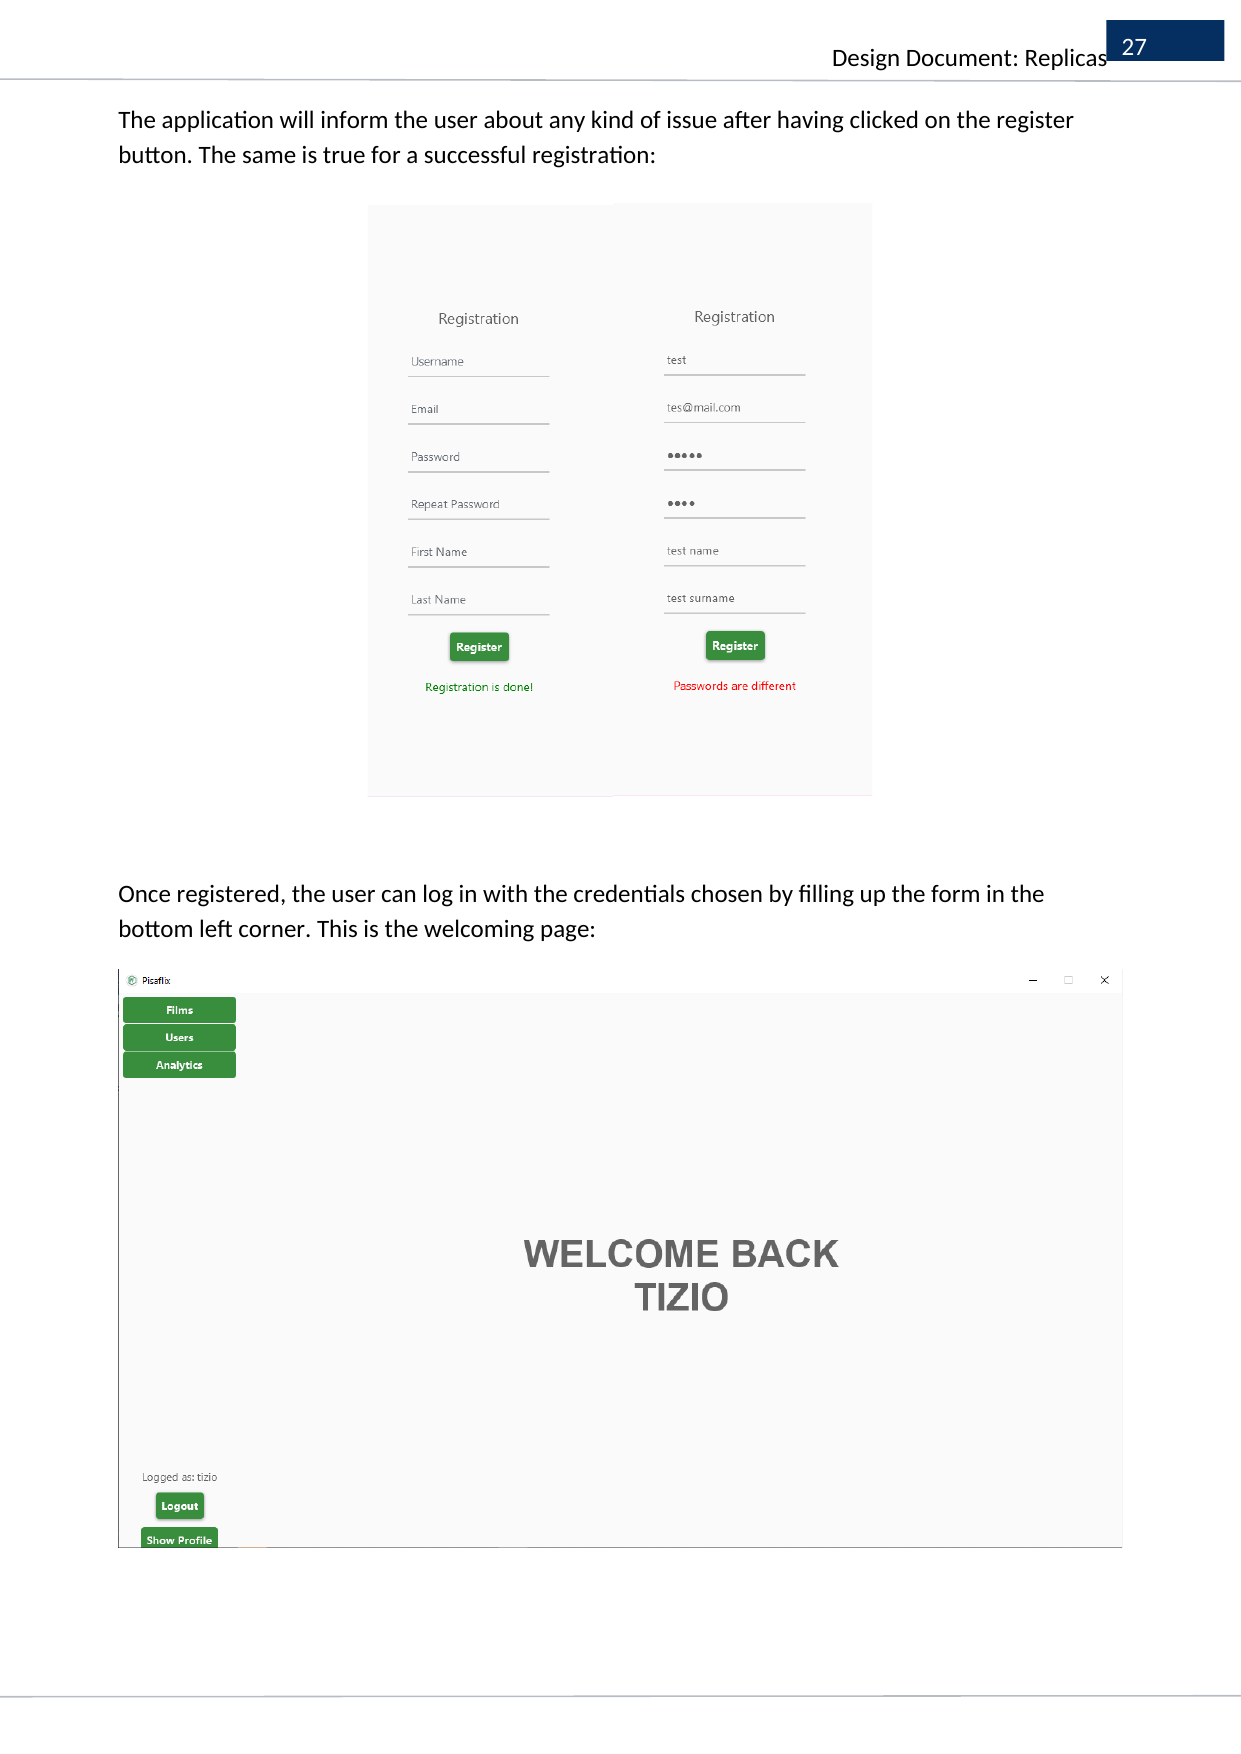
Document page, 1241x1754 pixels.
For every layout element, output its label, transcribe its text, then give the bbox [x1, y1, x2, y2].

text The application will inform the user about any kind of issue after having clicked on the register button. The same is true for a successful registration: [118, 104, 1122, 170]
text Once registered, the user can log in with the credentials chosen by filling up the form in the bottom left corner. This is the welcoming page: [118, 878, 1122, 944]
picture [118, 969, 1123, 1548]
picture [367, 195, 873, 797]
